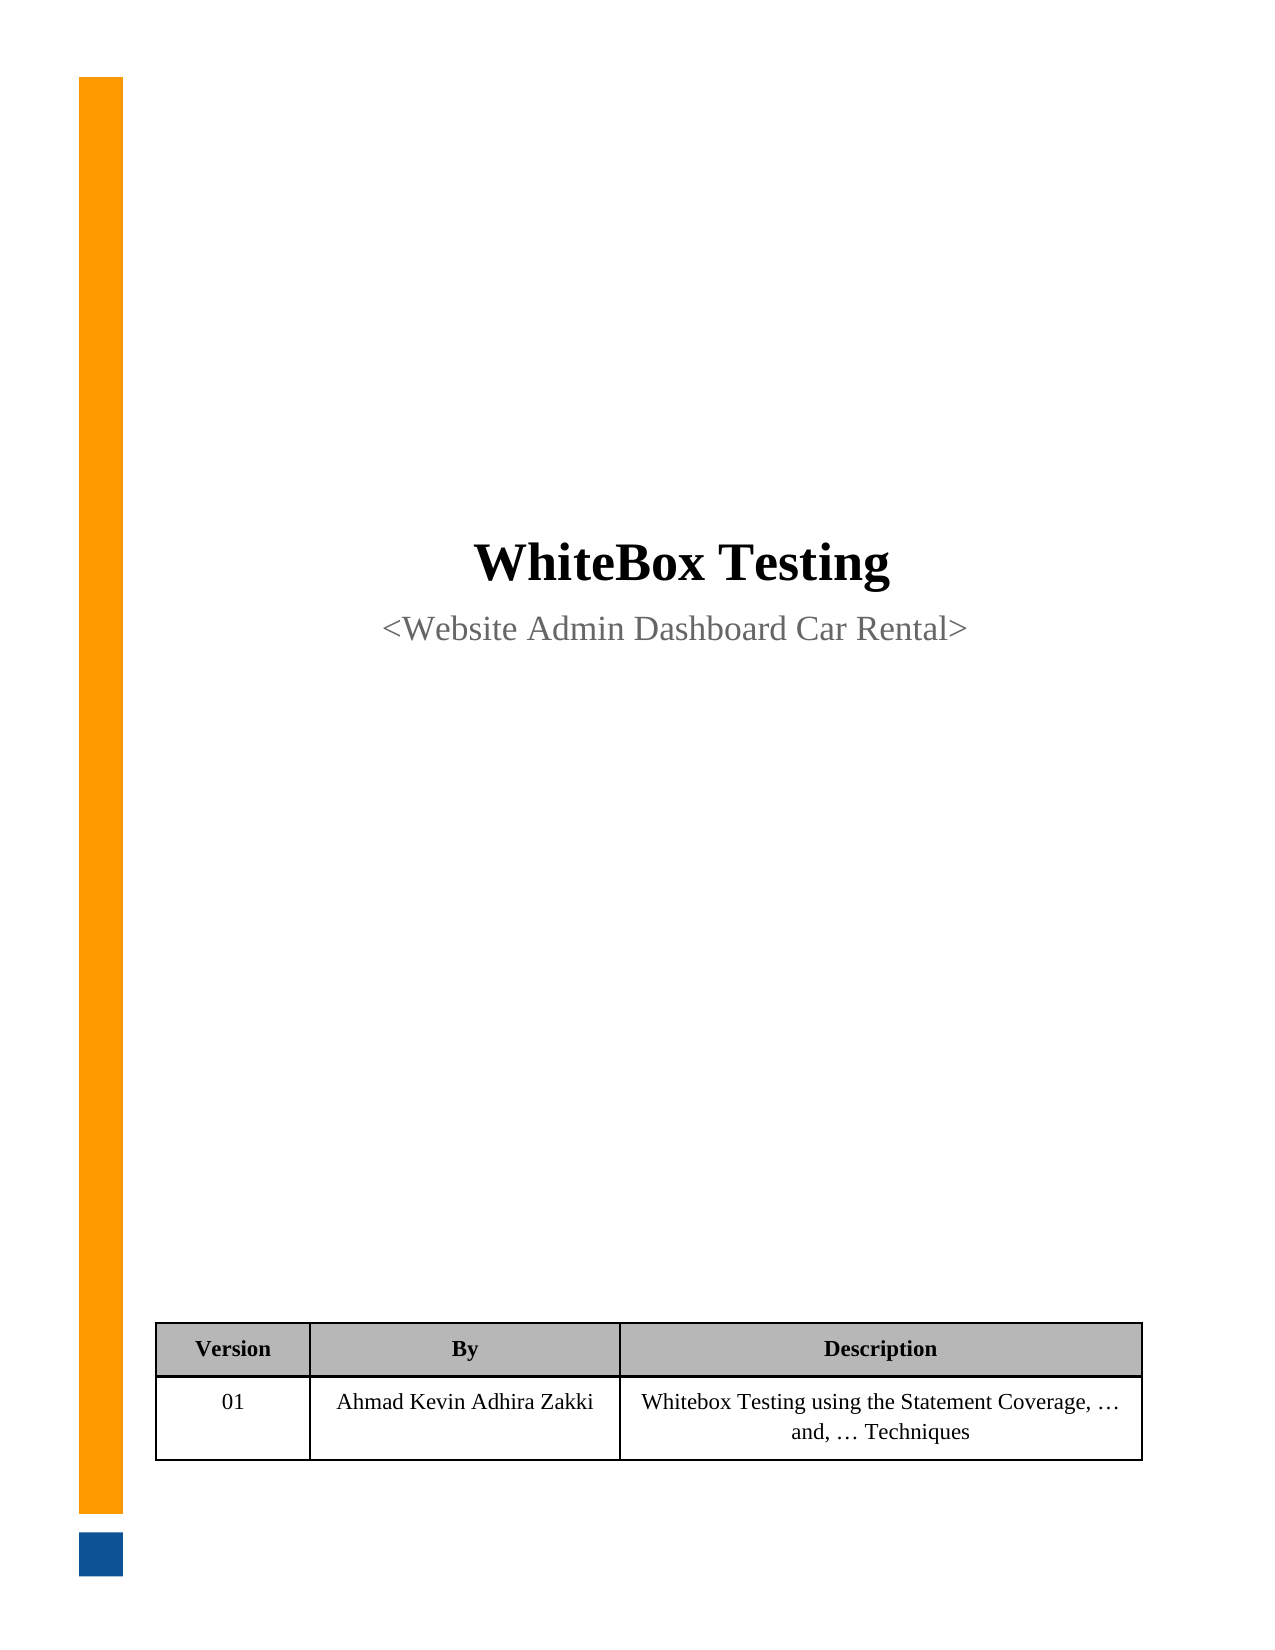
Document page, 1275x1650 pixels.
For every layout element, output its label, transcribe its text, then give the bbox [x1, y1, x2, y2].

title WhiteBox Testing [225, 530, 1125, 592]
subtitle <Website Admin Dashboard Car Rental> [225, 608, 1125, 648]
table_cell 01 [157, 1378, 309, 1459]
table_cell Ahmad Kevin Adhira Zakki [311, 1378, 619, 1459]
table_header By [311, 1324, 619, 1375]
table_header Description [621, 1324, 1141, 1375]
table_header Version [157, 1324, 309, 1375]
table_cell Whitebox Testing using the Statement Coverage, … and, … Techniques [621, 1378, 1141, 1459]
